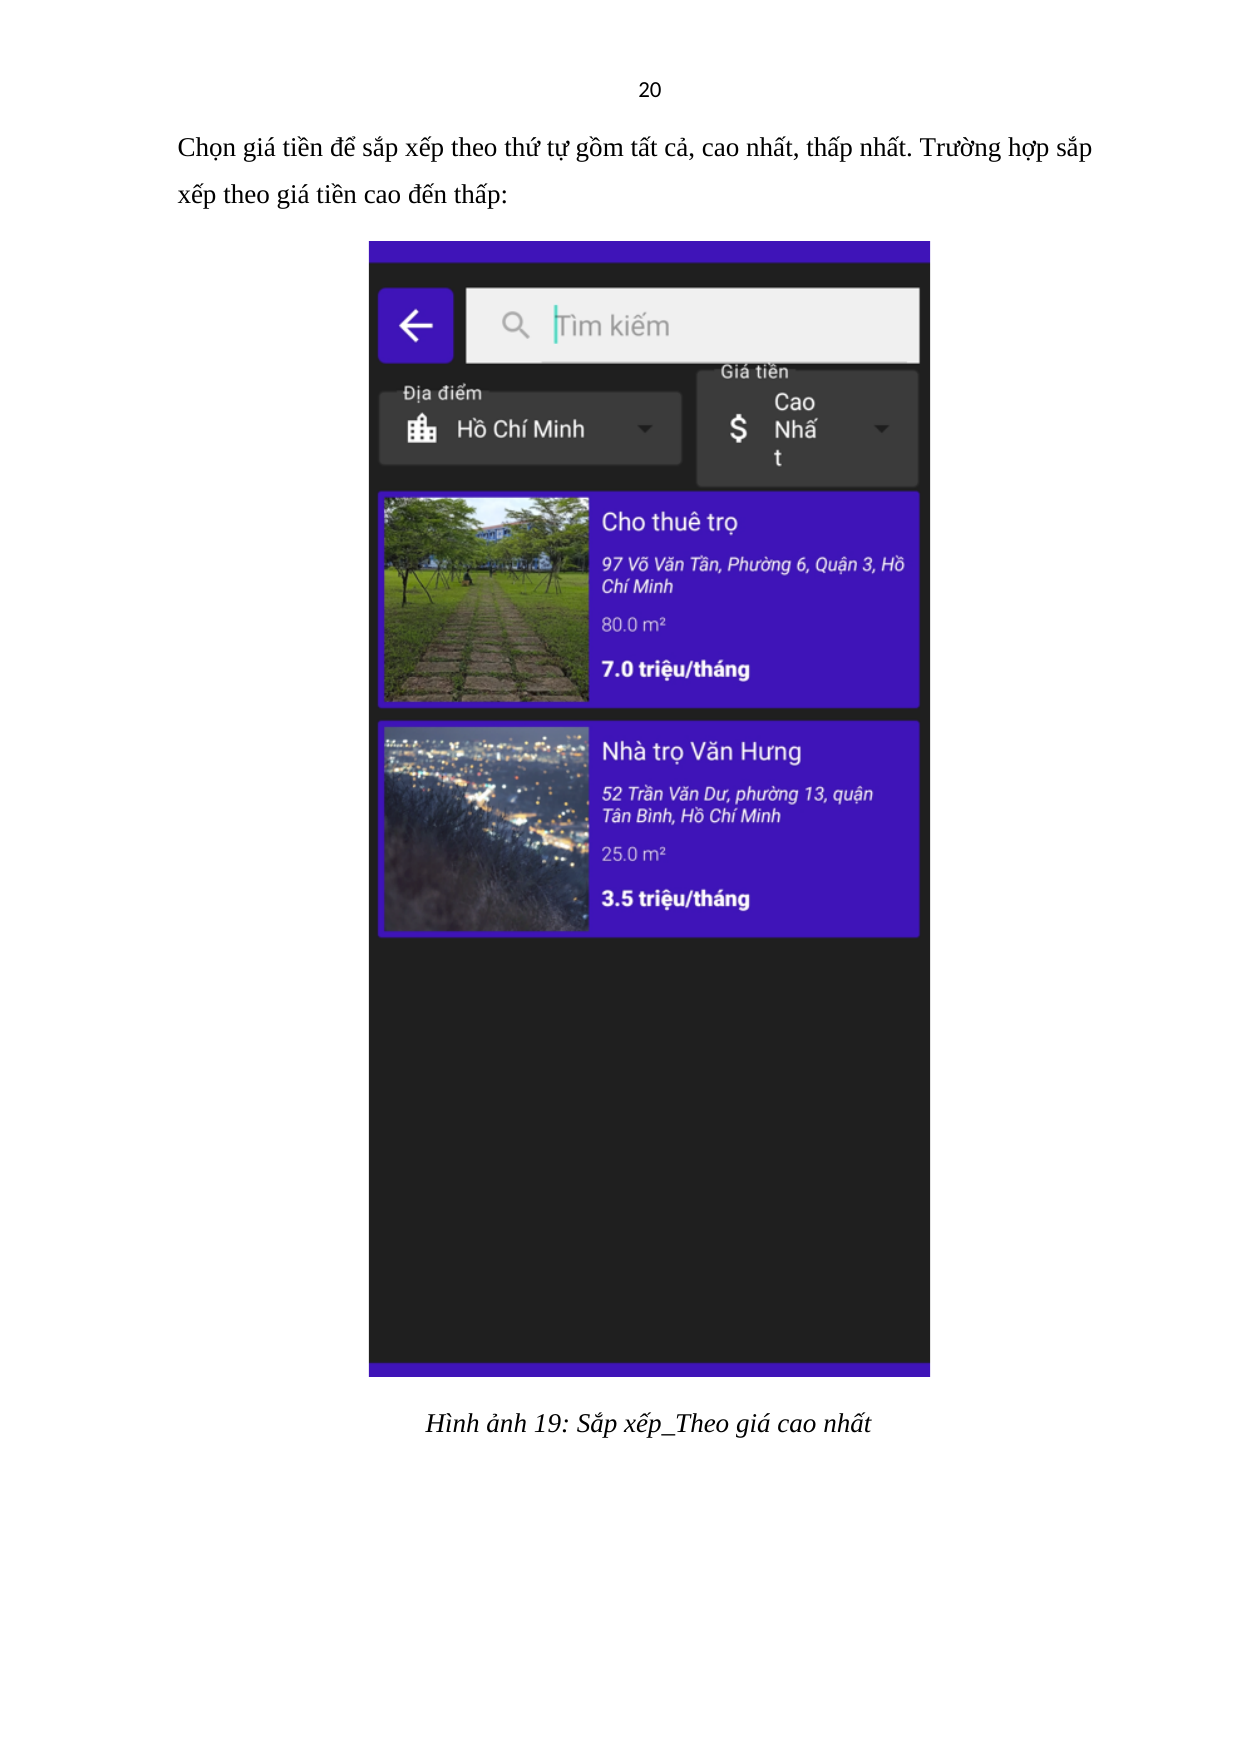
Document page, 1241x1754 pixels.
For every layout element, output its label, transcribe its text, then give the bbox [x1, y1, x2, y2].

text Hình ảnh 19: Sắp xếp_Theo giá cao nhất [177, 1407, 1122, 1438]
text Chọn giá tiền để sắp xếp theo thứ tự gồm tất cả, cao nhất, thấp nhất. Trường hợp sắp xếp theo giá tiền cao đến thấp: [177, 131, 1122, 209]
